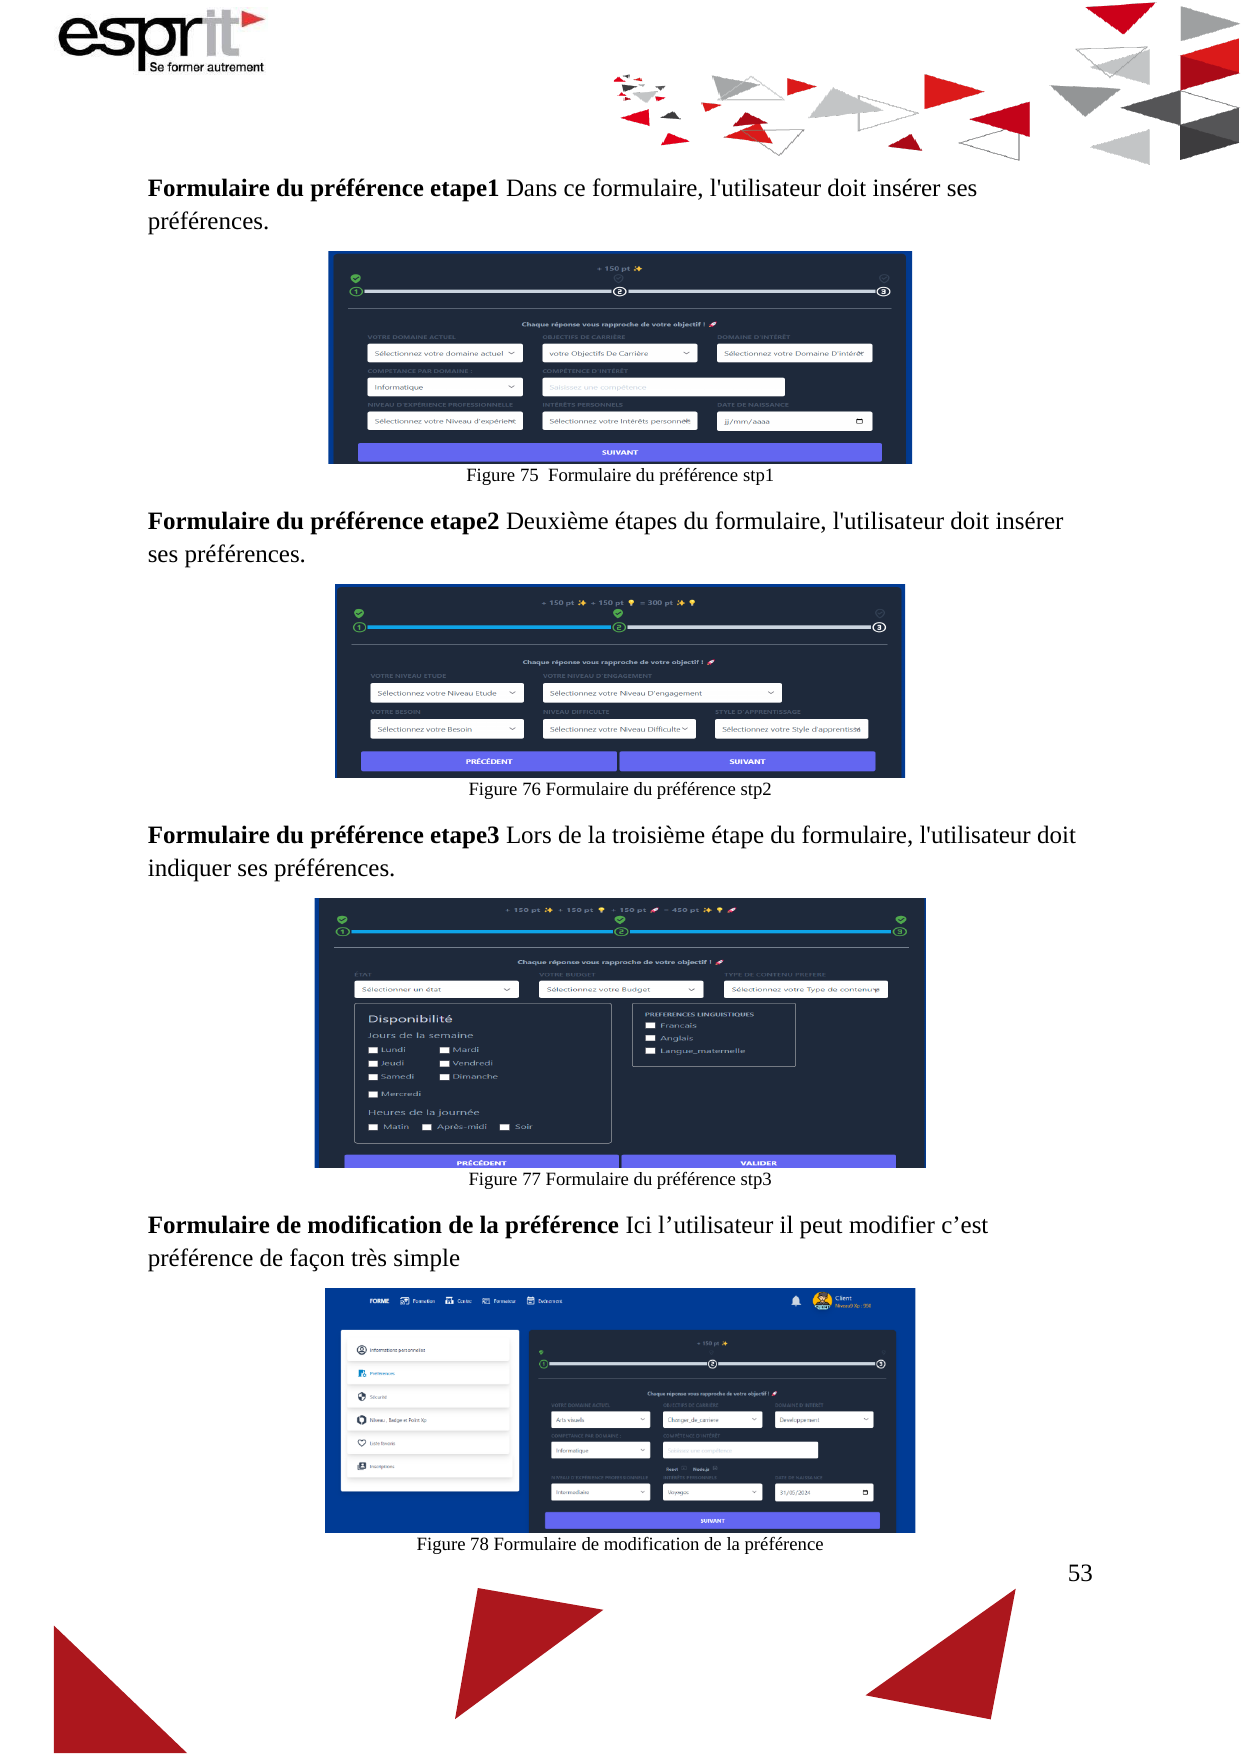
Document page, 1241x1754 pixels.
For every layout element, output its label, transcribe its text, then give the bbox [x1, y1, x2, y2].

text Formulaire du préférence etape1 Dans ce formulaire, l'utilisateur doit insérer ses préférences. [148, 173, 1093, 235]
picture [613, 0, 1241, 167]
text Figure 76 Formulaire du préférence stp2 [148, 777, 1093, 799]
text Figure 75 Formulaire du préférence stp1 [148, 463, 1093, 485]
picture [335, 584, 906, 778]
text Figure 78 Formulaire de modification de la préférence [148, 1532, 1093, 1554]
picture [328, 251, 913, 464]
text Formulaire de modification de la préférence Ici l’utilisateur il peut modifier c’est préférence de façon très simple [148, 1210, 1093, 1272]
picture [325, 1288, 916, 1533]
picture [54, 7, 269, 75]
text Formulaire du préférence etape2 Deuxième étapes du formulaire, l'utilisateur doit insérer ses préférences. [148, 506, 1093, 568]
text Figure 77 Formulaire du préférence stp3 [148, 1168, 1093, 1189]
text Formulaire du préférence etape3 Lors de la troisième étape du formulaire, l'utilisateur doit indiquer ses préférences. [148, 820, 1093, 882]
picture [314, 898, 926, 1168]
